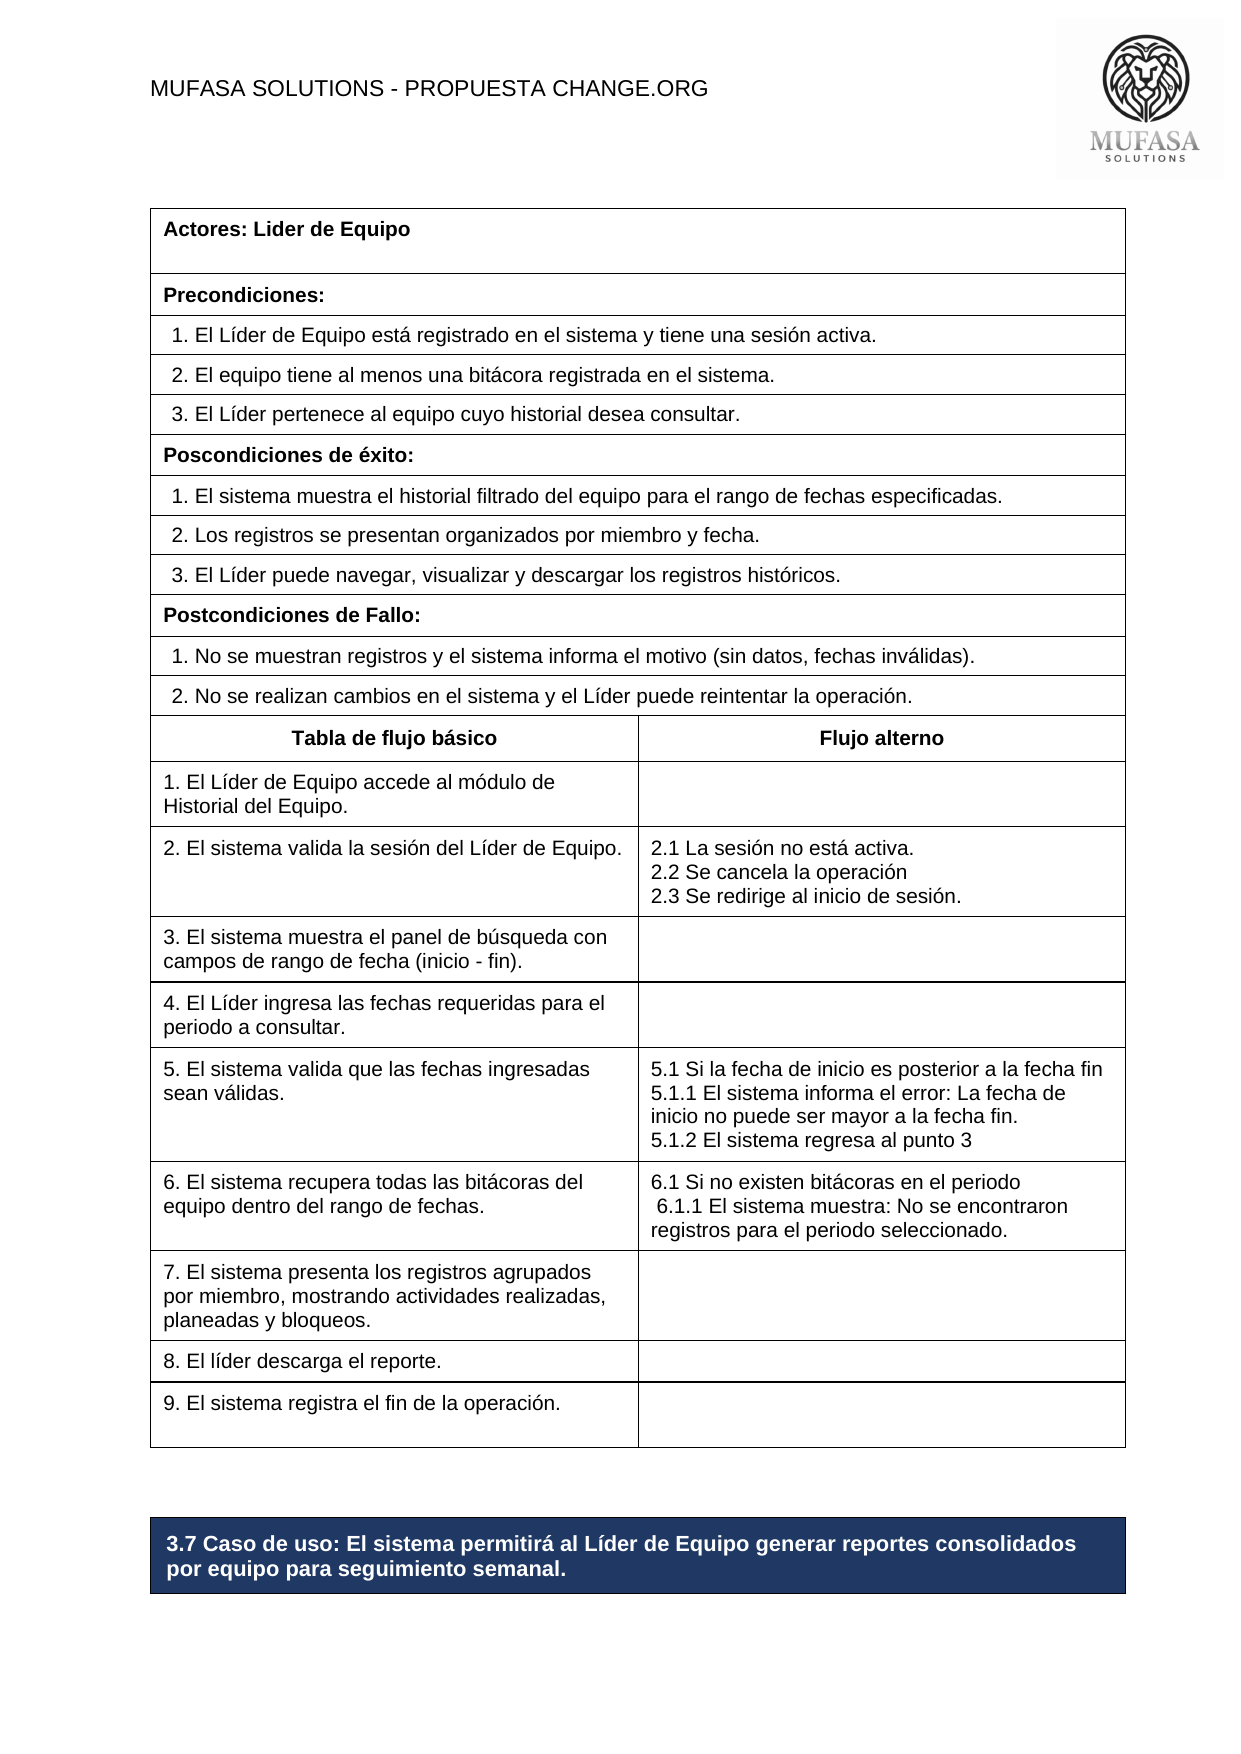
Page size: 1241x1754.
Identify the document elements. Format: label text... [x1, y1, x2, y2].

table_cell 6. El sistema recupera todas las bitácoras del equipo dentro del rango de fechas. [151, 1162, 638, 1250]
table_cell 2. El equipo tiene al menos una bitácora registrada en el sistema. [151, 355, 1125, 394]
table_header 3.7 Caso de uso: El sistema permitirá al Líder de Equipo generar reportes consolidados por equipo para seguimiento semanal. [151, 1518, 1125, 1593]
table_cell Postcondiciones de Fallo: [151, 595, 1125, 636]
table_cell 7. El sistema presenta los registros agrupados por miembro, mostrando actividades realizadas, planeadas y bloqueos. [151, 1251, 638, 1340]
table_cell [639, 1341, 1125, 1381]
table_cell 1. No se muestran registros y el sistema informa el motivo (sin datos, fechas inválidas). [151, 637, 1125, 675]
table_cell [639, 1251, 1125, 1340]
table_cell [639, 983, 1125, 1047]
table_cell 5.1 Si la fecha de inicio es posterior a la fecha fin 5.1.1 El sistema informa el error: La fecha de inicio no puede ser mayor a la fecha fin. 5.1.2 El sistema regresa al punto 3 [639, 1048, 1125, 1161]
table_cell 1. El sistema muestra el historial filtrado del equipo para el rango de fechas especificadas. [151, 476, 1125, 515]
table_cell 3. El sistema muestra el panel de búsqueda con campos de rango de fecha (inicio - fin). [151, 917, 638, 981]
table_cell Flujo alterno [639, 716, 1125, 761]
table_cell Precondiciones: [151, 274, 1125, 315]
table_cell 5. El sistema valida que las fechas ingresadas sean válidas. [151, 1048, 638, 1161]
picture [1056, 18, 1225, 180]
table_cell [639, 917, 1125, 981]
table_cell 2. Los registros se presentan organizados por miembro y fecha. [151, 516, 1125, 554]
table_cell 4. El Líder ingresa las fechas requeridas para el periodo a consultar. [151, 983, 638, 1047]
table_cell 8. El líder descarga el reporte. [151, 1341, 638, 1381]
table_cell [639, 1383, 1125, 1447]
table_cell 2. El sistema valida la sesión del Líder de Equipo. [151, 827, 638, 916]
table_cell 1. El Líder de Equipo está registrado en el sistema y tiene una sesión activa. [151, 316, 1125, 354]
table_cell Poscondiciones de éxito: [151, 435, 1125, 475]
table_cell 1. El Líder de Equipo accede al módulo de Historial del Equipo. [151, 762, 638, 826]
table_cell 2. No se realizan cambios en el sistema y el Líder puede reintentar la operación. [151, 676, 1125, 715]
table_cell 9. El sistema registra el fin de la operación. [151, 1383, 638, 1447]
table_cell 2.1 La sesión no está activa. 2.2 Se cancela la operación 2.3 Se redirige al inicio de sesión. [639, 827, 1125, 916]
table_cell [639, 762, 1125, 826]
table_cell Tabla de flujo básico [151, 716, 638, 761]
table_cell Actores: Lider de Equipo [151, 209, 1125, 273]
table_cell 3. El Líder pertenece al equipo cuyo historial desea consultar. [151, 395, 1125, 433]
table_cell 3. El Líder puede navegar, visualizar y descargar los registros históricos. [151, 555, 1125, 594]
table_cell 6.1 Si no existen bitácoras en el periodo 6.1.1 El sistema muestra: No se encontraron registros para el periodo seleccionado. [639, 1162, 1125, 1250]
